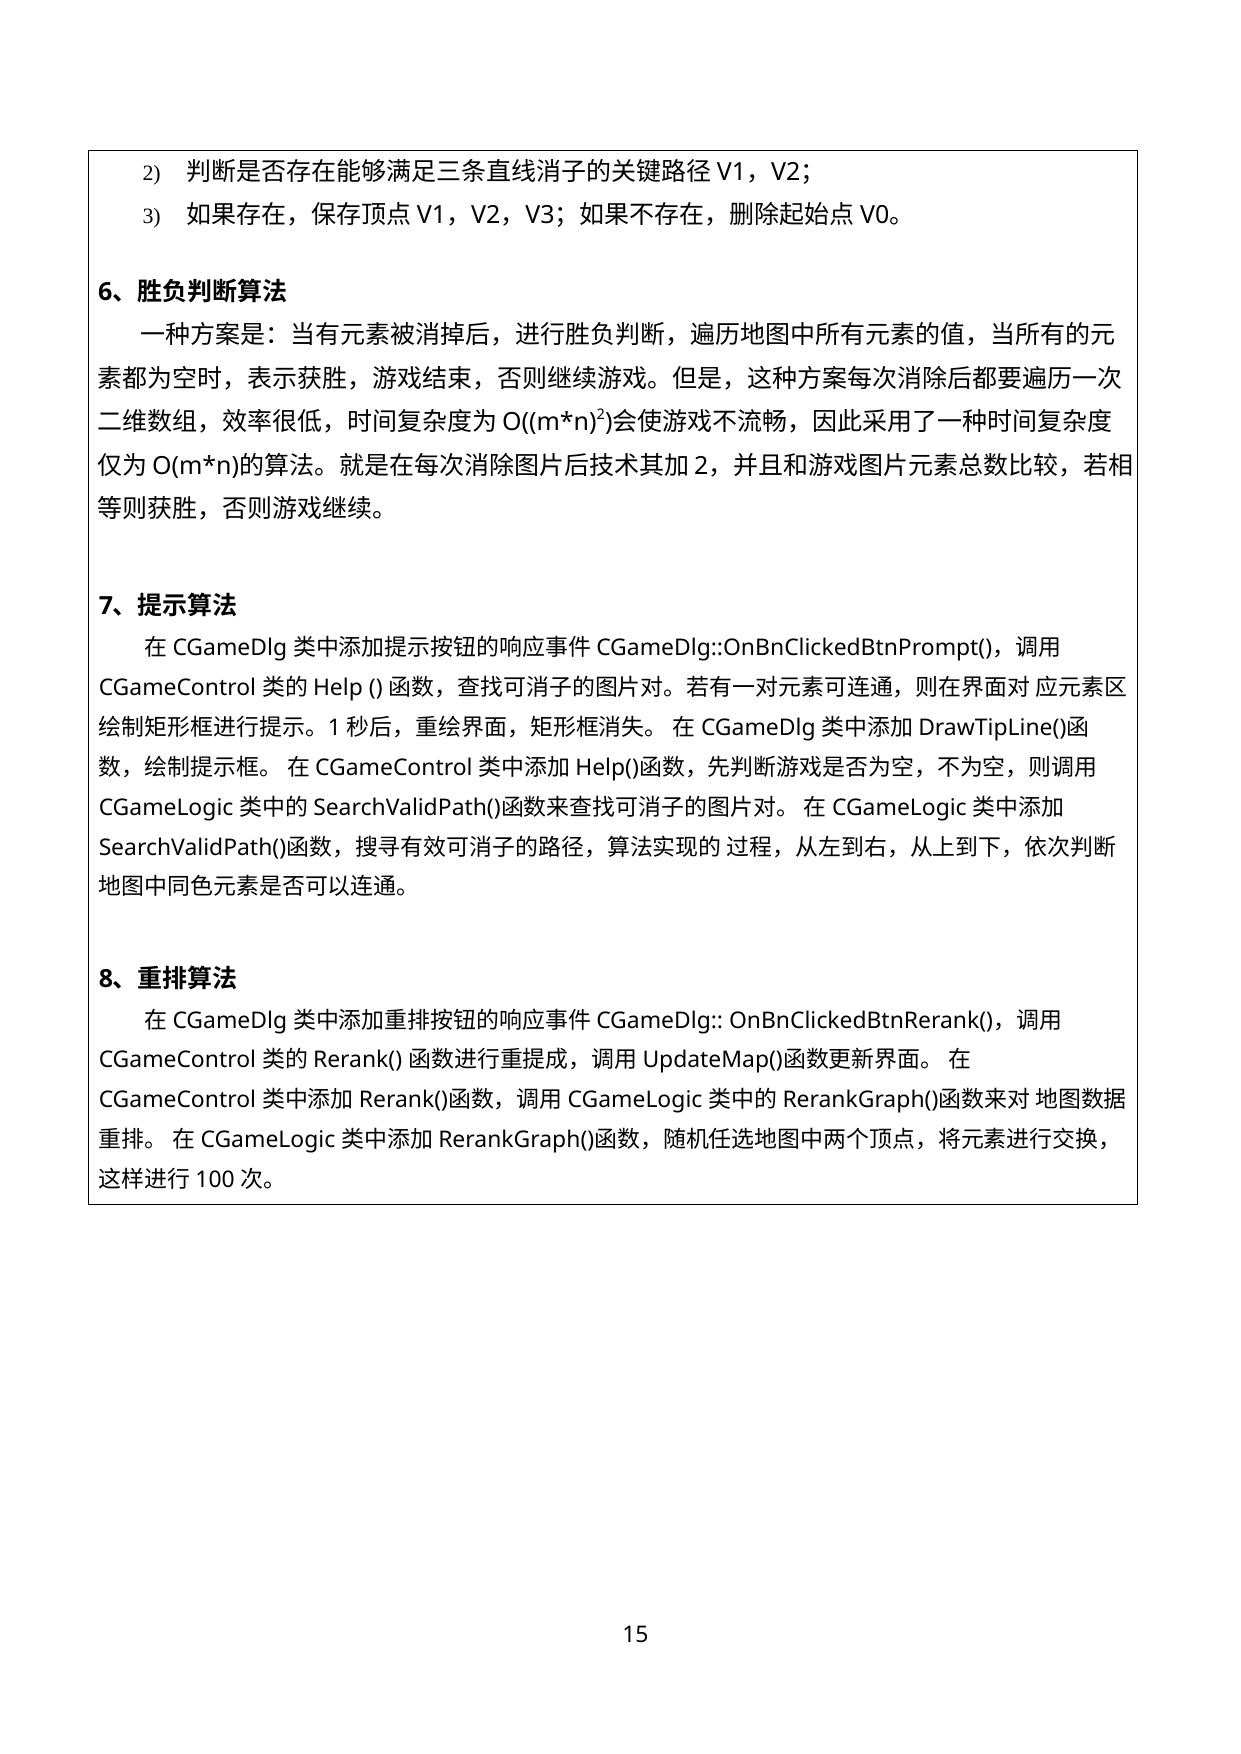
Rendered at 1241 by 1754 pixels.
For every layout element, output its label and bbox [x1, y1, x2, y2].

table_cell [89, 151, 1137, 1204]
